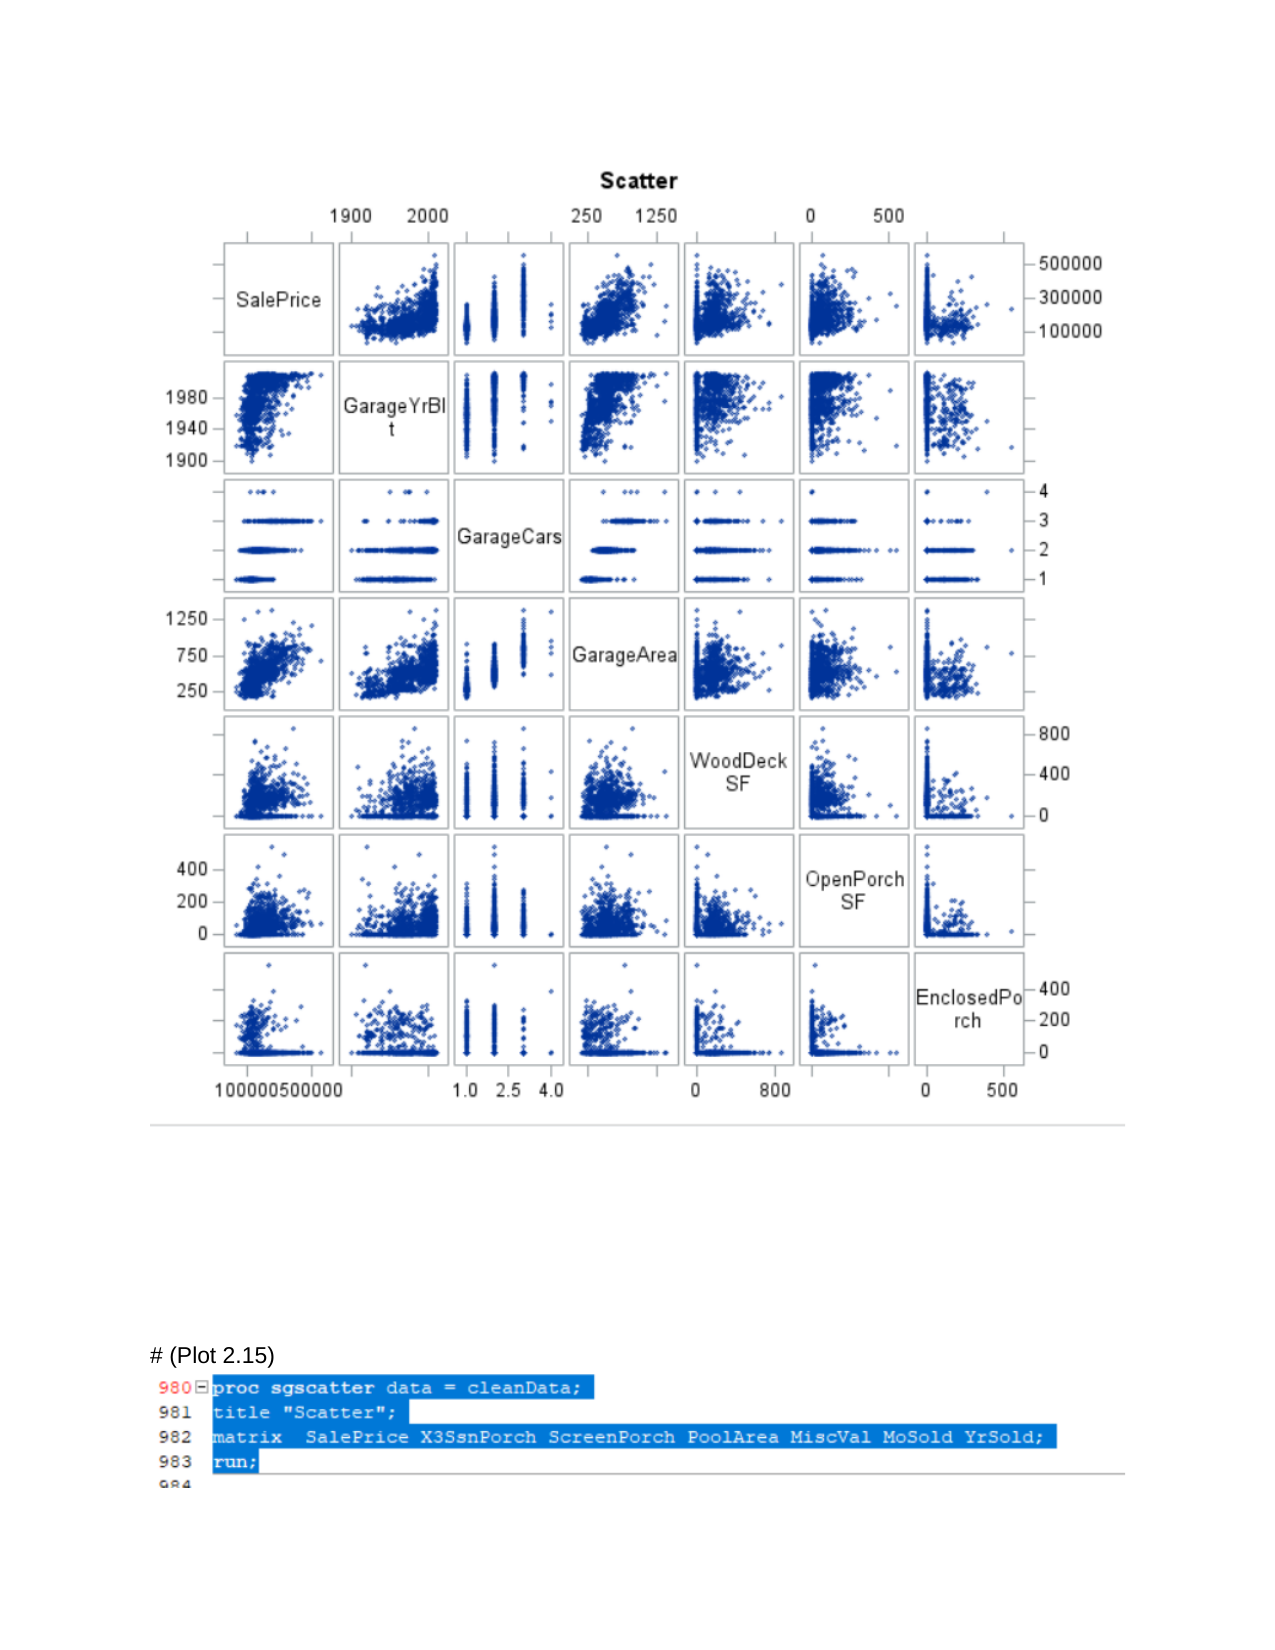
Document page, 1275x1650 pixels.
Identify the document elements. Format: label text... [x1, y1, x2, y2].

picture [150, 1372, 1125, 1488]
picture [150, 150, 1125, 1127]
text # (Plot 2.15) [150, 1342, 1125, 1369]
